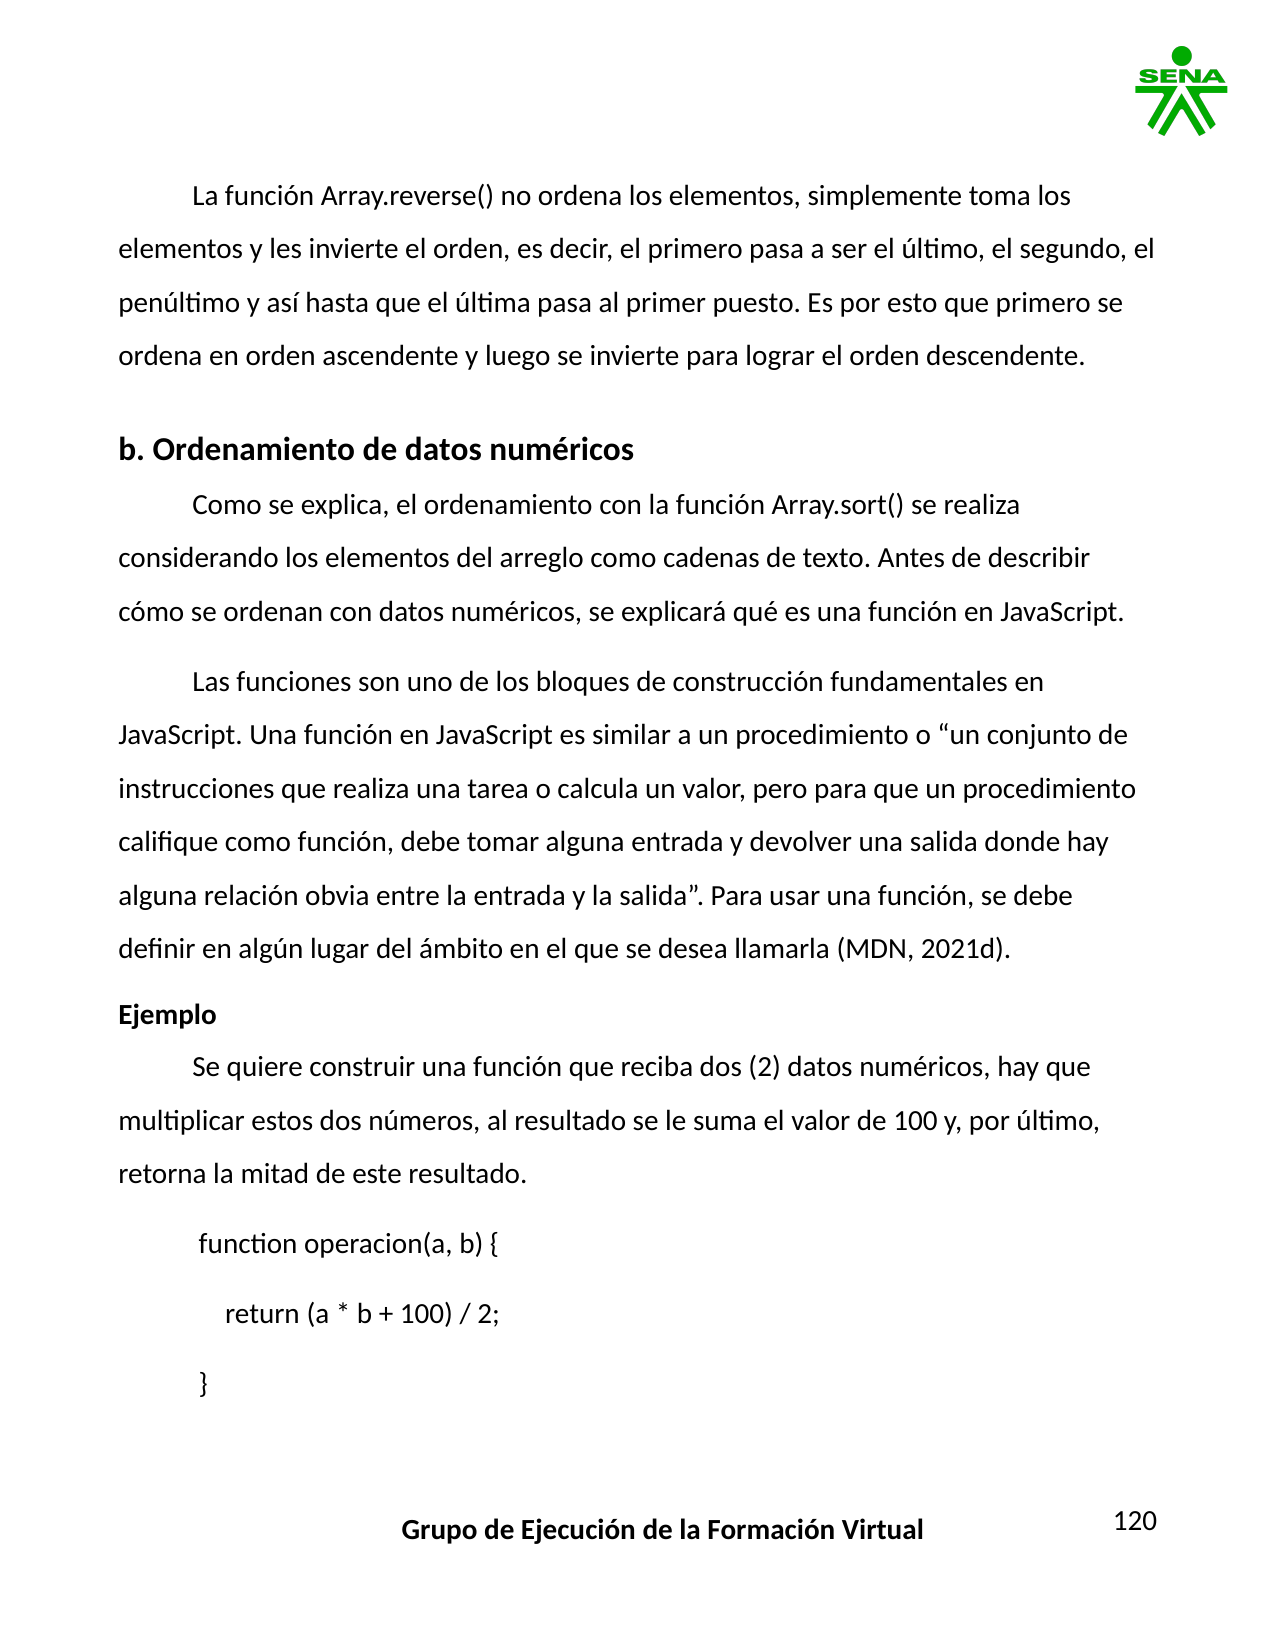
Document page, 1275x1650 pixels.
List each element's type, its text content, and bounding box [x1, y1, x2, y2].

subtitle b. Ordenamiento de datos numéricos [118, 428, 1157, 469]
picture [1135, 46, 1228, 136]
text return (a * b + 100) / 2; [118, 1295, 1157, 1331]
text Como se explica, el ordenamiento con la función Array.sort() se realiza considerando los elementos del arreglo como cadenas de texto. Antes de describir cómo se ordenan con datos numéricos, se explicará qué es una función en JavaScript. [118, 486, 1157, 628]
text function operacion(a, b) { [118, 1225, 1157, 1261]
text } [118, 1365, 1157, 1401]
text Se quiere construir una función que reciba dos (2) datos numéricos, hay que multiplicar estos dos números, al resultado se le suma el valor de 100 y, por último, retorna la mitad de este resultado. [118, 1048, 1157, 1191]
subtitle Ejemplo [118, 996, 1157, 1032]
text Las funciones son uno de los bloques de construcción fundamentales en JavaScript. Una función en JavaScript es similar a un procedimiento o “un conjunto de instrucciones que realiza una tarea o calcula un valor, pero para que un procedimiento califique como función, debe tomar alguna entrada y devolver una salida donde hay alguna relación obvia entre la entrada y la salida”. Para usar una función, se debe definir en algún lugar del ámbito en el que se desea llamarla (MDN, 2021d). [118, 663, 1157, 966]
text La función Array.reverse() no ordena los elementos, simplemente toma los elementos y les invierte el orden, es decir, el primero pasa a ser el último, el segundo, el penúltimo y así hasta que el última pasa al primer puesto. Es por esto que primero se ordena en orden ascendente y luego se invierte para lograr el orden descendente. [118, 177, 1157, 373]
